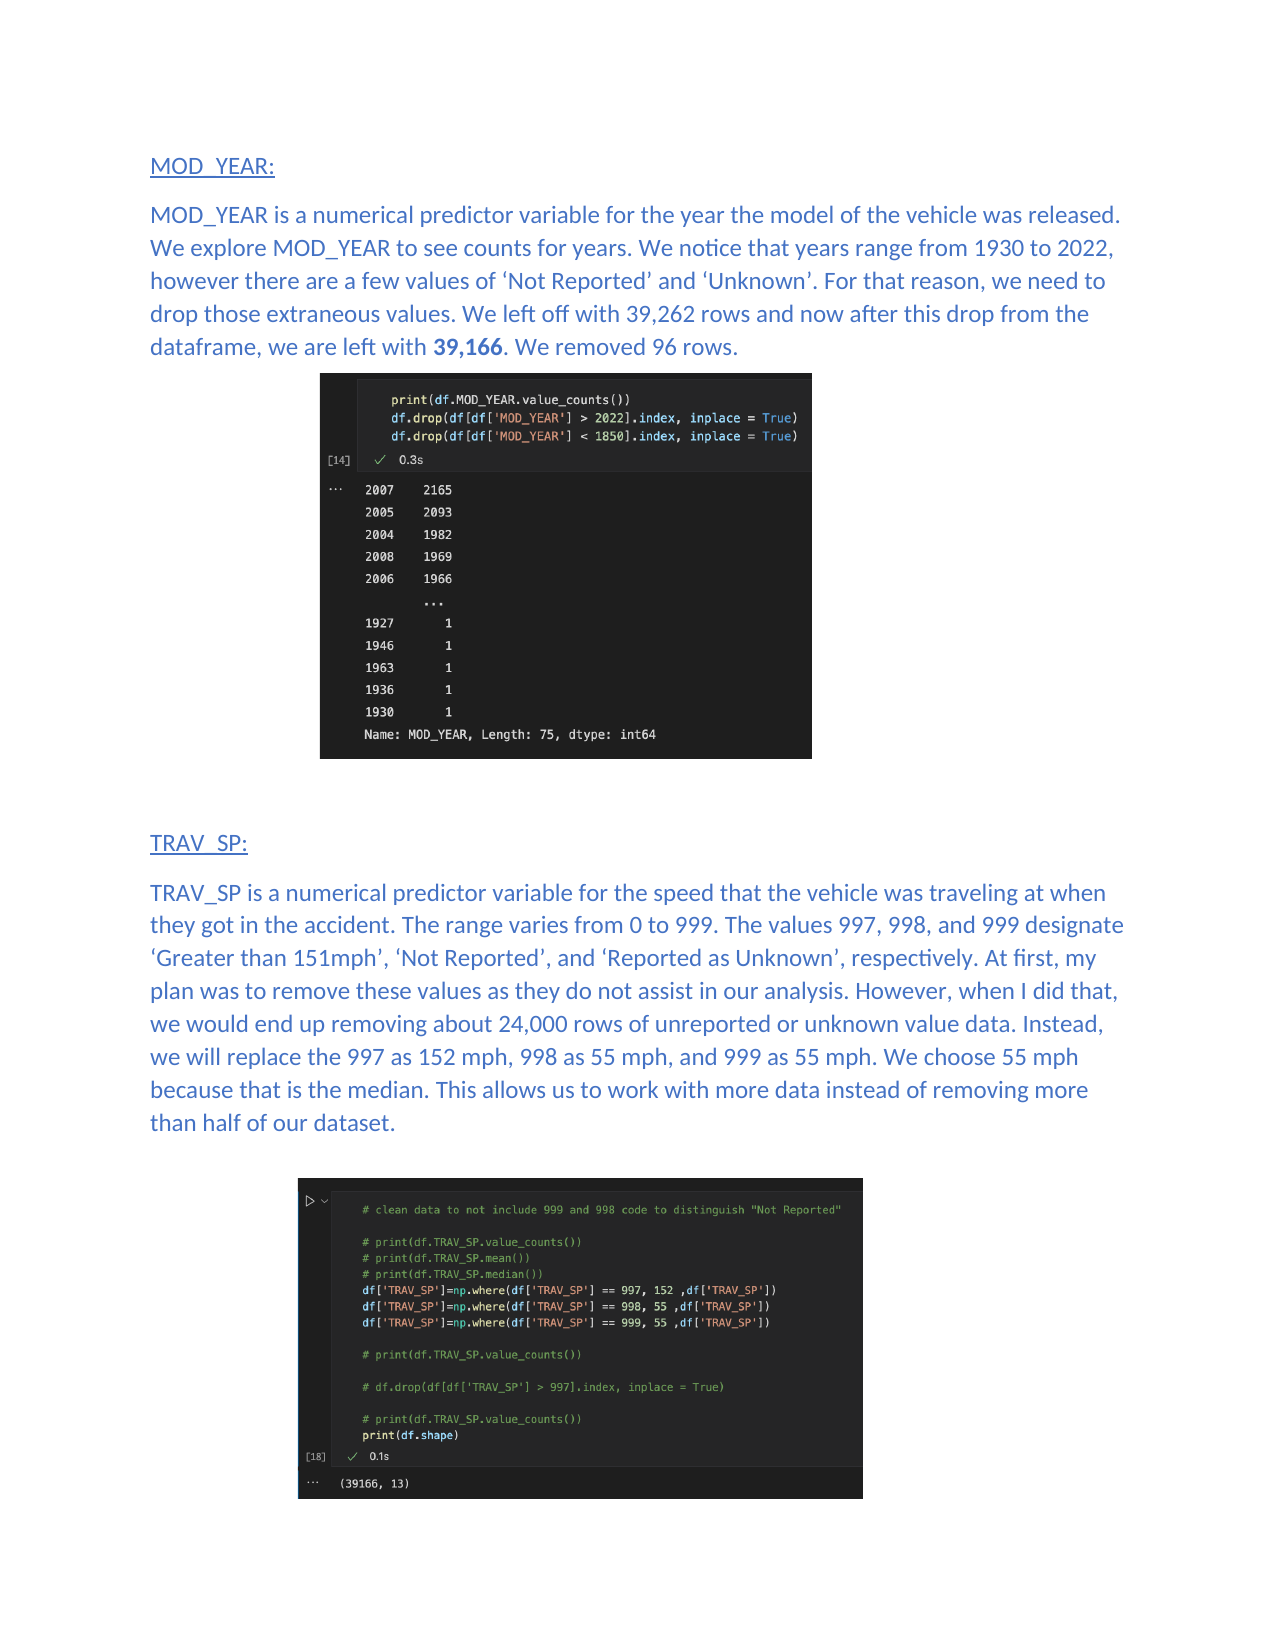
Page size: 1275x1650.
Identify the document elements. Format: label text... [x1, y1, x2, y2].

text TRAV_SP is a numerical predictor variable for the speed that the vehicle was traveling at when they got in the accident. The range varies from 0 to 999. The values 997, 998, and 999 designate ‘Greater than 151mph’, ‘Not Reported’, and ‘Reported as Unknown’, respectively. At first, my plan was to remove these values as they do not assist in our analysis. However, when I did that, we would end up removing about 24,000 rows of unreported or unknown value data. Instead, we will replace the 997 as 152 mph, 998 as 55 mph, and 999 as 55 mph. We choose 55 mph because that is the median. This allows us to work with more data instead of removing more than half of our dataset. [150, 877, 1125, 1138]
picture [297, 1178, 863, 1499]
text TRAV_SP: [150, 827, 1125, 858]
text MOD_YEAR: [150, 150, 1125, 181]
picture [319, 373, 812, 759]
text MOD_YEAR is a numerical predictor variable for the year the model of the vehicle was released. We explore MOD_YEAR to see counts for years. We notice that years range from 1930 to 2022, however there are a few values of ‘Not Reported’ and ‘Unknown’. For that reason, we need to drop those extraneous values. We left off with 39,262 rows and now after this drop from the dataframe, we are left with 39,166. We removed 96 rows. [150, 199, 1125, 362]
